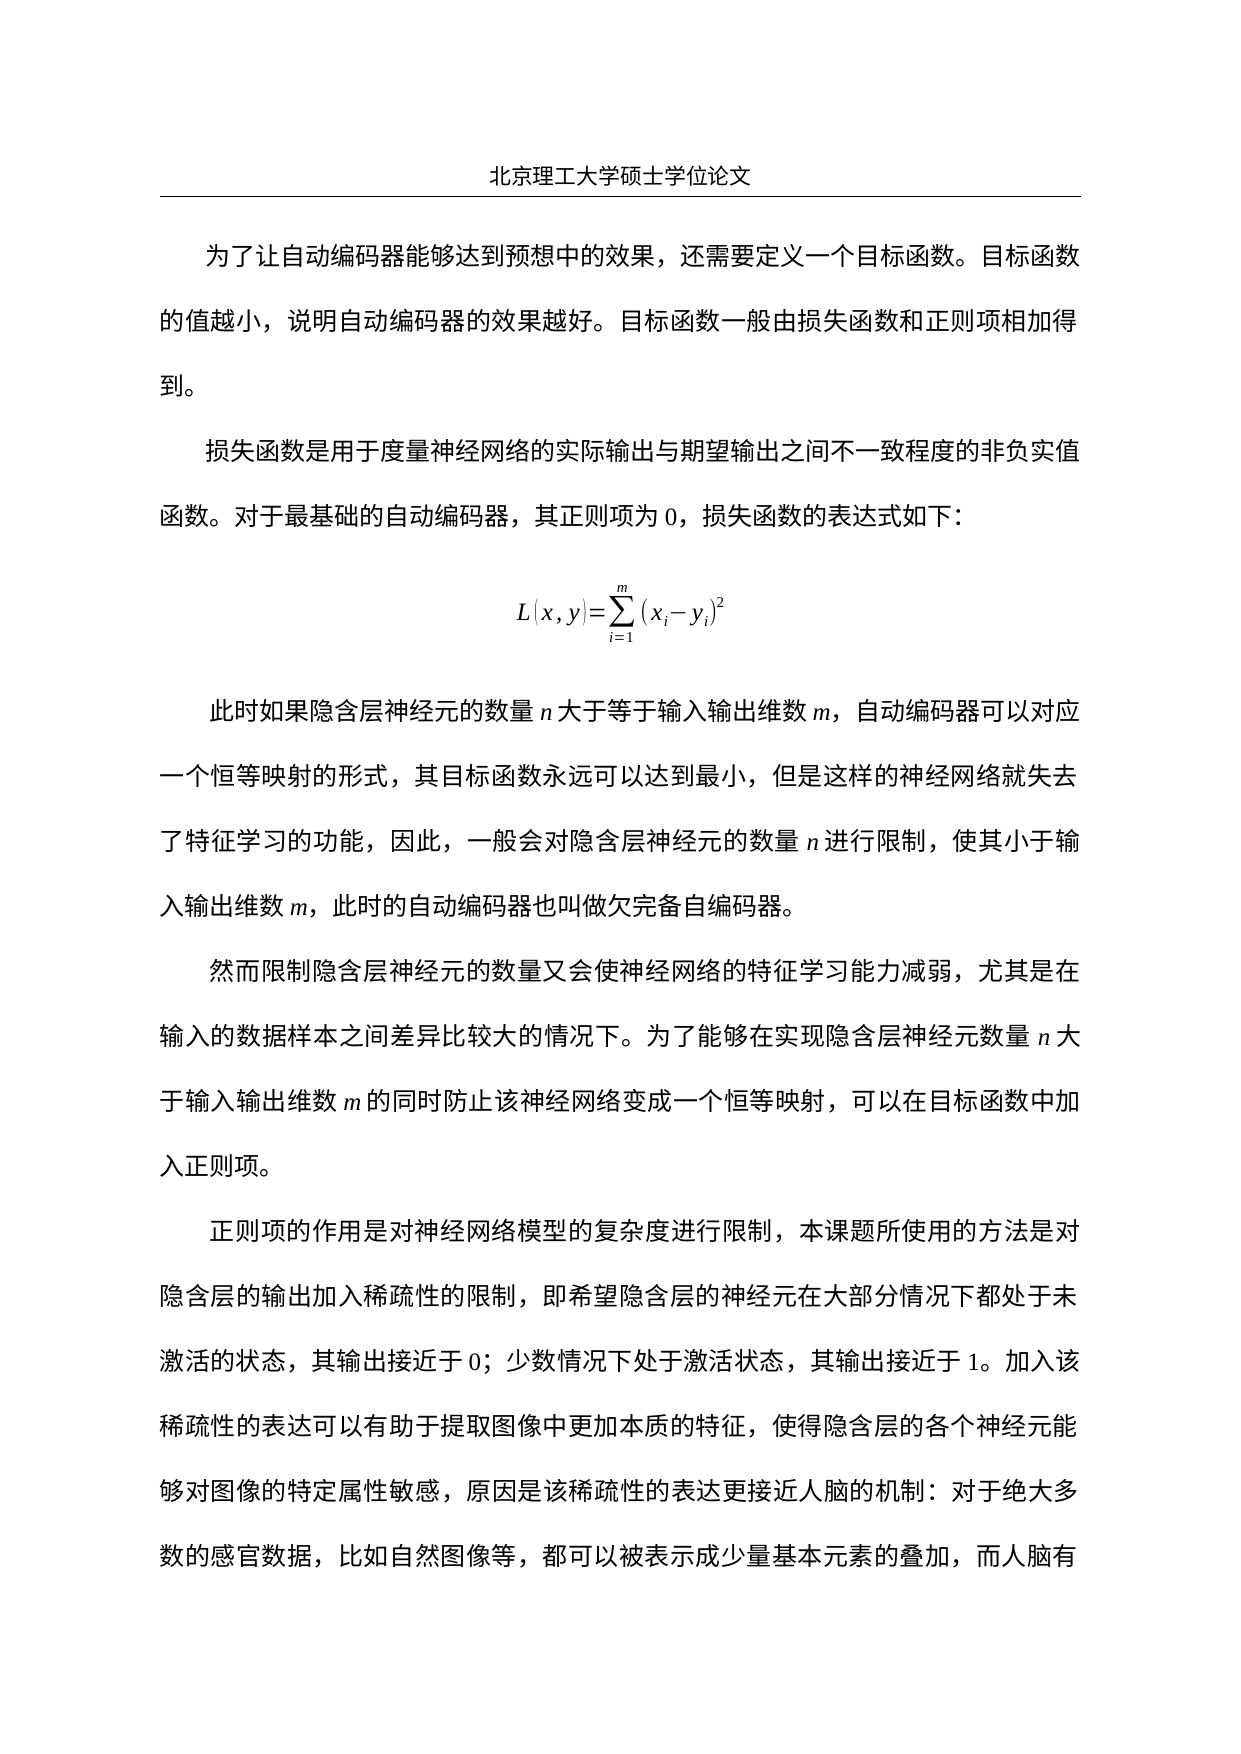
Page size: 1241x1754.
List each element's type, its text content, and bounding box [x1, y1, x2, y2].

text 为了让自动编码器能够达到预想中的效果，还需要定义一个目标函数。目标函数的值越小，说明自动编码器的效果越好。目标函数一般由损失函数和正则项相加得到。 [159, 222, 1081, 417]
text 然而限制隐含层神经元的数量又会使神经网络的特征学习能力减弱，尤其是在输入的数据样本之间差异比较大的情况下。为了能够在实现隐含层神经元数量n大于输入输出维数m的同时防止该神经网络变成一个恒等映射，可以在目标函数中加入正则项。 [159, 937, 1081, 1197]
text 此时如果隐含层神经元的数量n大于等于输入输出维数m，自动编码器可以对应一个恒等映射的形式，其目标函数永远可以达到最小，但是这样的神经网络就失去了特征学习的功能，因此，一般会对隐含层神经元的数量n进行限制，使其小于输入输出维数m，此时的自动编码器也叫做欠完备自编码器。 [159, 677, 1081, 937]
text 损失函数是用于度量神经网络的实际输出与期望输出之间不一致程度的非负实值函数。对于最基础的自动编码器，其正则项为0，损失函数的表达式如下： [159, 417, 1081, 547]
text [159, 1197, 1081, 1587]
